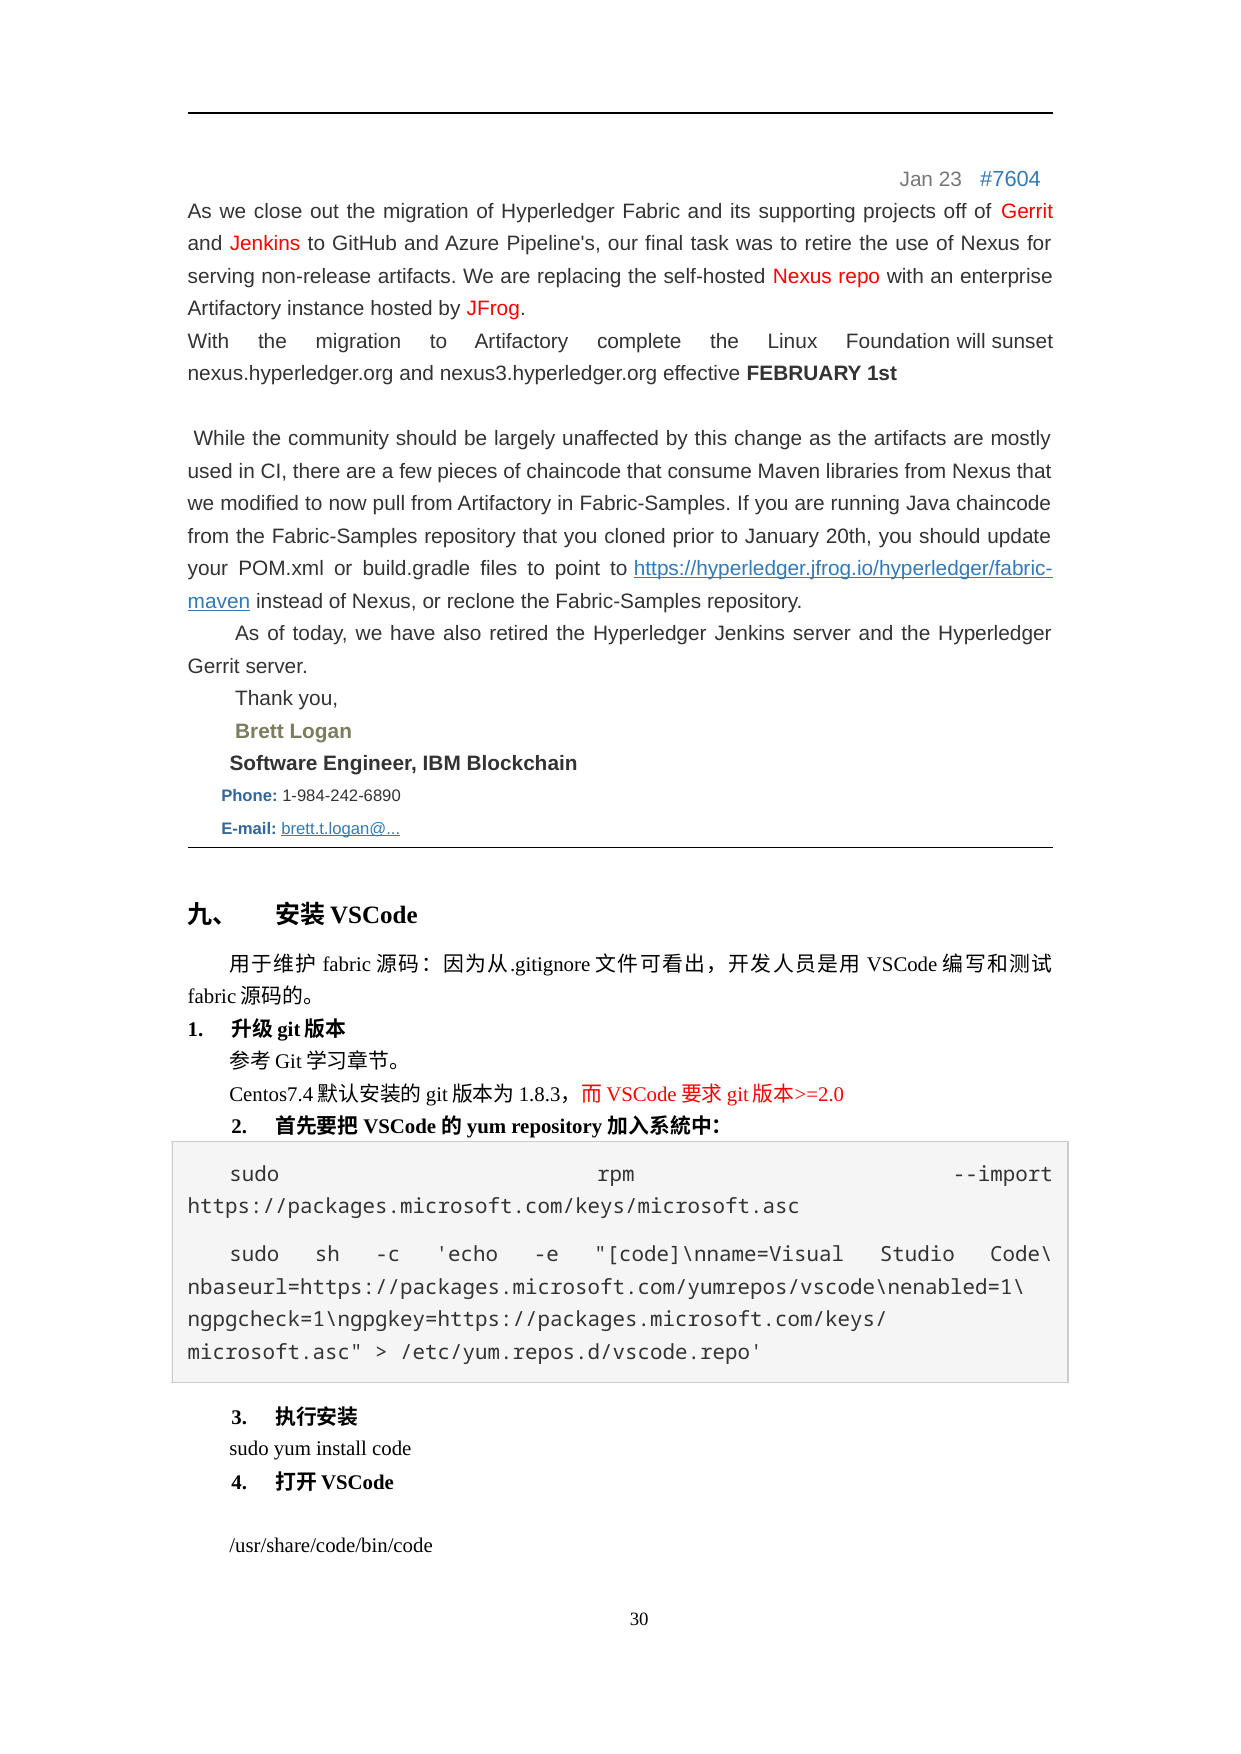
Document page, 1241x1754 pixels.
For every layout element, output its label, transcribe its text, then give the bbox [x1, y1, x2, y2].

text 参考Git学习章节。 [187, 1043, 1053, 1076]
text Software Engineer, IBM Blockchain [187, 747, 1053, 779]
text As of today, we have also retired the Hyperledger Jenkins server and the Hyperledger Gerrit server. [187, 617, 1053, 682]
text Brett Logan [187, 714, 1053, 747]
text Thank you, [187, 682, 1053, 714]
text While the community should be largely unaffected by this change as the artifacts are mostly used in CI, there are a few pieces of chaincode that consume Maven libraries from Nexus that we modified to now pull from Artifactory in Fabric-Samples. If you are running Java chaincode from the Fabric-Samples repository that you cloned prior to January 20th, you should update your POM.xml or build.gradle files to point to https://hyperledger.jfrog.io/hyperledger/fabric-maven instead of Nexus, or reclone the Fabric-Samples repository. [187, 422, 1053, 617]
text /usr/share/code/bin/code [187, 1529, 1053, 1562]
subtitle 打开VSCode [231, 1464, 1053, 1497]
text 用于维护fabric源码：因为从.gitignore文件可看出，开发人员是用VSCode编写和测试fabric源码的。 [187, 946, 1053, 1011]
subtitle 升级git版本 [187, 1011, 1053, 1043]
text Centos7.4默认安装的git版本为1.8.3，而VSCode要求git版本>=2.0 [187, 1076, 1053, 1108]
subtitle 首先要把 VSCode 的 yum repository 加入系統中： [231, 1108, 1053, 1141]
text sudo sh -c 'echo -e "[code]\nname=Visual Studio Code\nbaseurl=https://packages.microsoft.com/yumrepos/vscode\nenabled=1\ngpgcheck=1\ngpgkey=https://packages.microsoft.com/keys/microsoft.asc" > /etc/yum.repos.d/vscode.repo' [173, 1221, 1067, 1382]
subtitle 安装VSCode [187, 881, 1053, 946]
text Jan 23 #7604 [187, 162, 1053, 194]
text sudo yum install code [187, 1432, 1053, 1464]
text As we close out the migration of Hyperledger Fabric and its supporting projects off of Gerrit and Jenkins to GitHub and Azure Pipeline's, our final task was to retire the use of Nexus for serving non-release artifacts. We are replacing the self-hosted Nexus repo with an enterprise Artifactory instance hosted by JFrog. [187, 194, 1053, 324]
text With the migration to Artifactory complete the Linux Foundation will sunset nexus.hyperledger.org and nexus3.hyperledger.org effective FEBRUARY 1st [187, 324, 1053, 389]
subtitle 执行安装 [231, 1399, 1053, 1432]
text sudo rpm --import https://packages.microsoft.com/keys/microsoft.asc [173, 1142, 1067, 1221]
text Phone: 1-984-242-6890 [187, 779, 1053, 812]
text E-mail: brett.t.logan@... [187, 812, 1053, 848]
